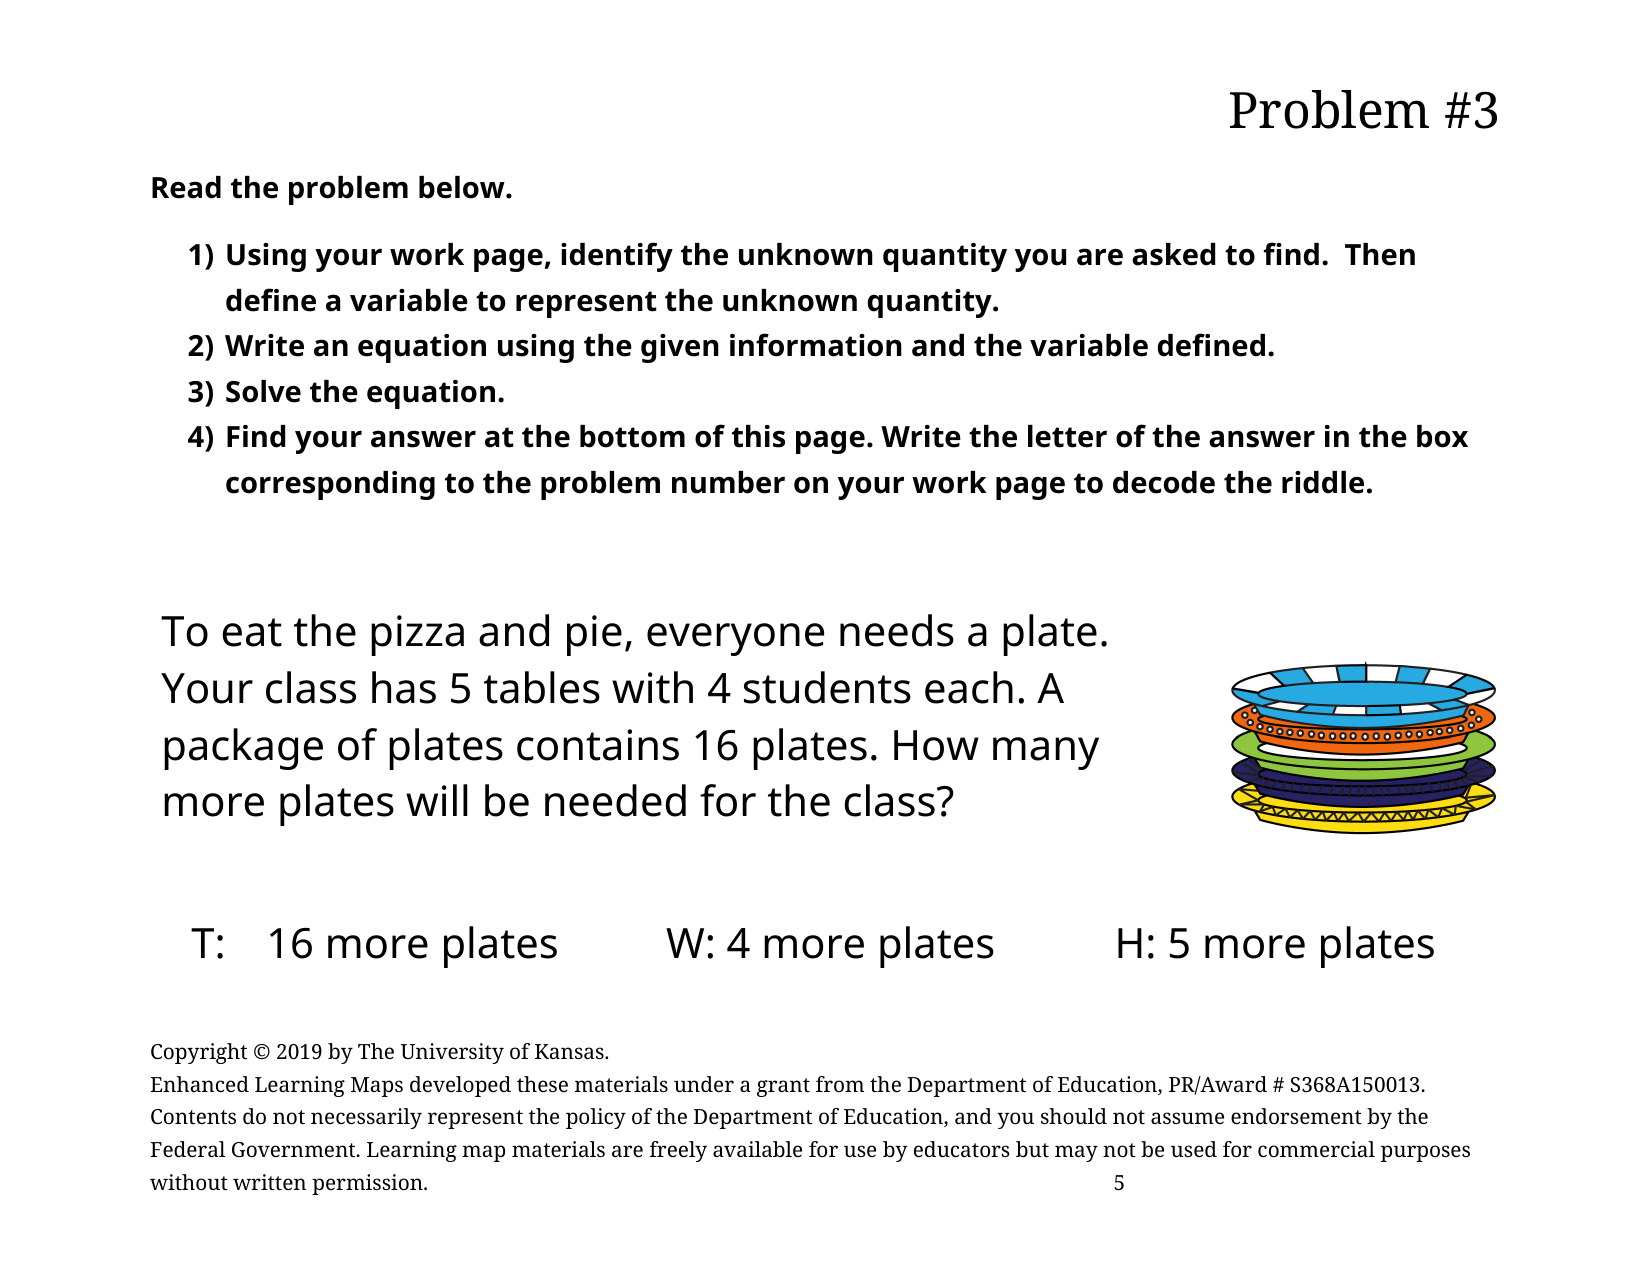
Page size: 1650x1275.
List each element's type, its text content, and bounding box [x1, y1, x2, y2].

table_cell W: 4 more plates [600, 914, 1050, 995]
text Read the problem below. [150, 168, 1500, 207]
table_cell H: 5 more plates [1050, 914, 1500, 995]
table_cell T: 16 more plates [150, 914, 600, 995]
list Write an equation using the given information and the variable defined. [187, 326, 1500, 365]
table_header To eat the pizza and pie, everyone needs a plate. Your class has 5 tables with 4 students each. A package of plates contains 16 plates. How many more plates will be needed for the class? [150, 602, 1500, 914]
list Solve the equation. [187, 371, 1500, 411]
list Using your work page, identify the unknown quantity you are asked to find. Then define a variable to represent the unknown quantity. [187, 234, 1500, 319]
list Find your answer at the bottom of this page. Write the letter of the answer in the box corresponding to the problem number on your work page to decode the riddle. [187, 417, 1500, 502]
picture [1229, 601, 1498, 871]
